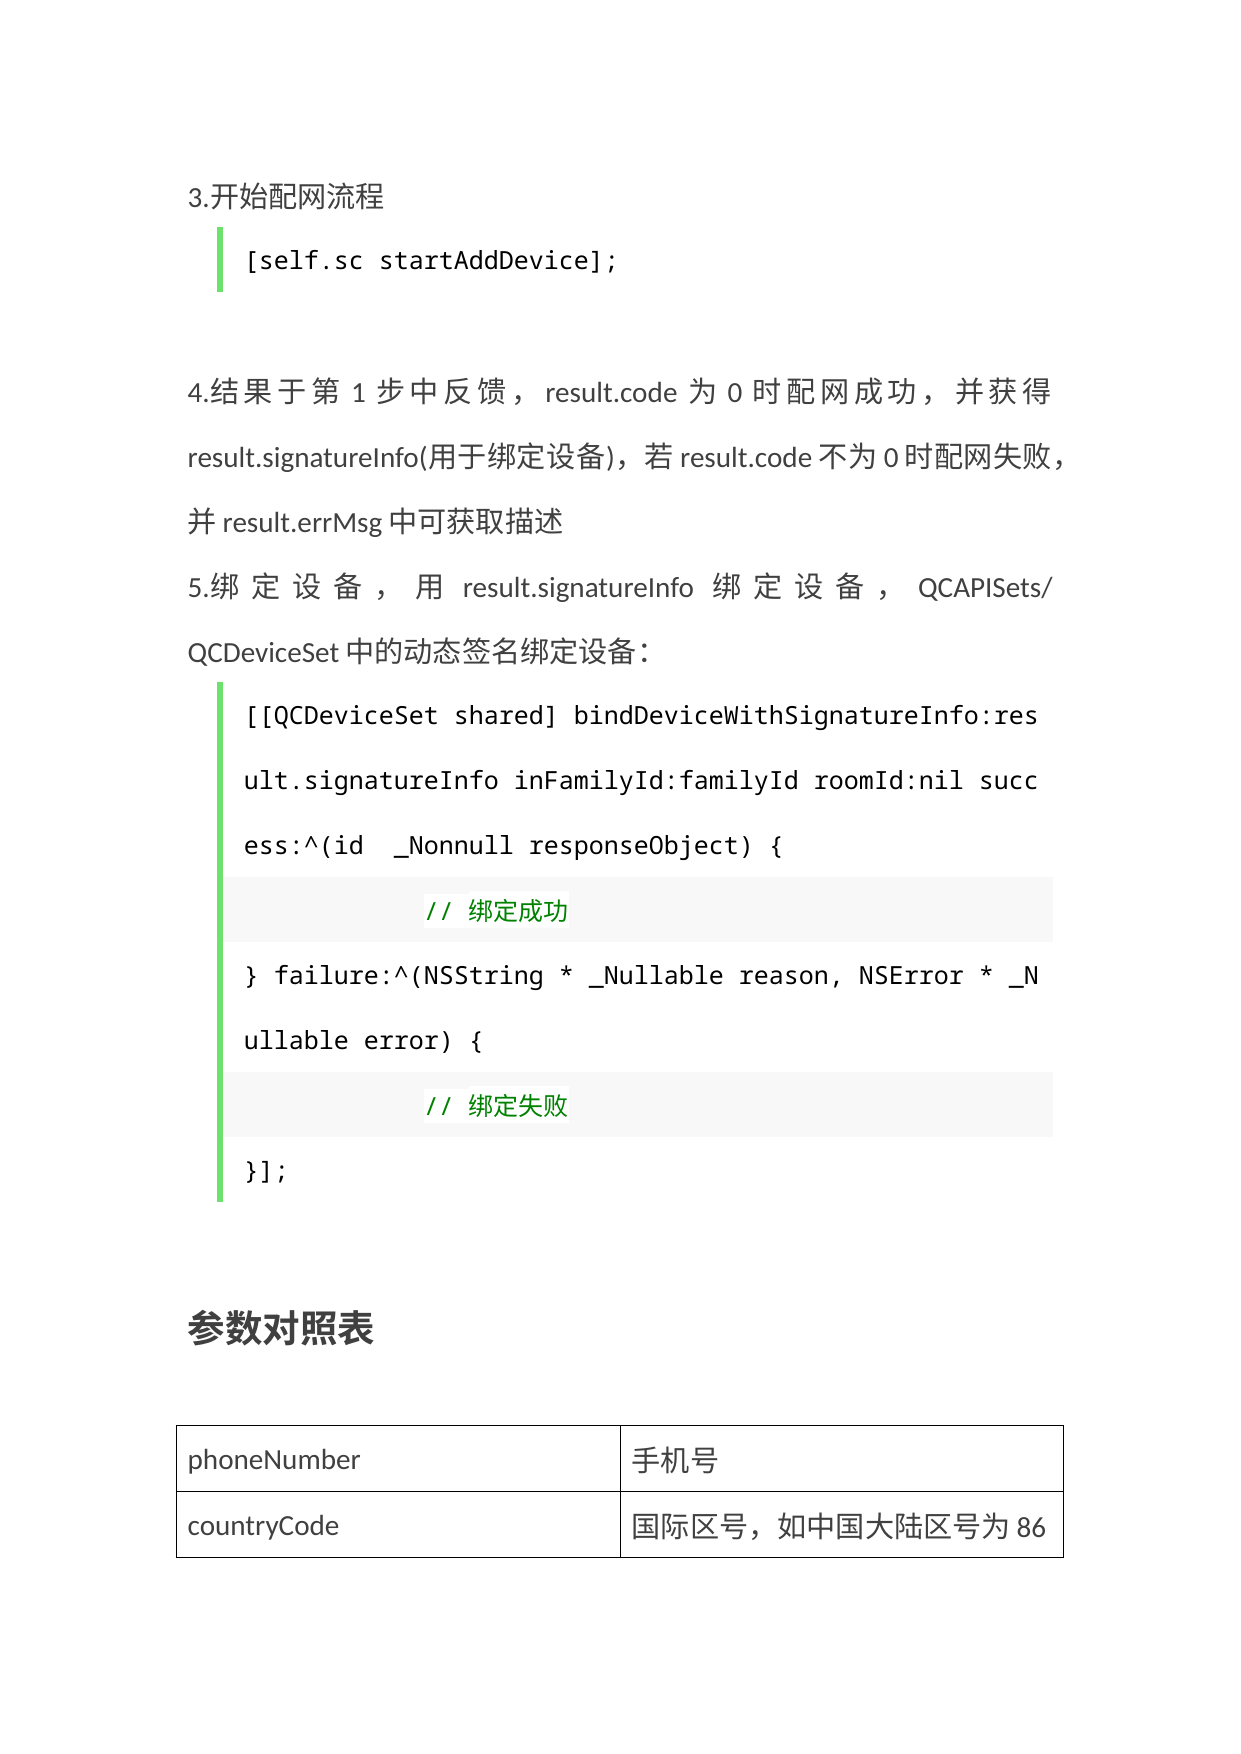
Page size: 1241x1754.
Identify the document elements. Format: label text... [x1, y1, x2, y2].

list // 绑定失败 [223, 1072, 1053, 1137]
table_cell 国际区号，如中国大陆区号为86 [621, 1492, 1063, 1557]
list [self.sc startAddDevice]; [223, 227, 1053, 292]
table_cell countryCode [177, 1492, 620, 1557]
list } failure:^(NSString * _Nullable reason, NSError * _Nullable error) { [223, 942, 1053, 1072]
list 结果于第1步中反馈，result.code为0时配网成功，并获得result.signatureInfo(用于绑定设备)，若result.code不为0时配网失败，并result.errMsg中可获取描述 [187, 357, 1053, 552]
table_header 手机号 [621, 1426, 1063, 1491]
list 绑定设备，用result.signatureInfo绑定设备，QCAPISets/QCDeviceSet中的动态签名绑定设备： [187, 552, 1053, 682]
list [[QCDeviceSet shared] bindDeviceWithSignatureInfo:result.signatureInfo inFamilyId:familyId roomId:nil success:^(id _Nonnull responseObject) { [223, 682, 1053, 877]
list 开始配网流程 [187, 162, 1053, 227]
list }]; [223, 1137, 1053, 1202]
subtitle 参数对照表 [187, 1294, 1053, 1359]
table_header phoneNumber [177, 1426, 620, 1491]
list // 绑定成功 [223, 877, 1053, 942]
